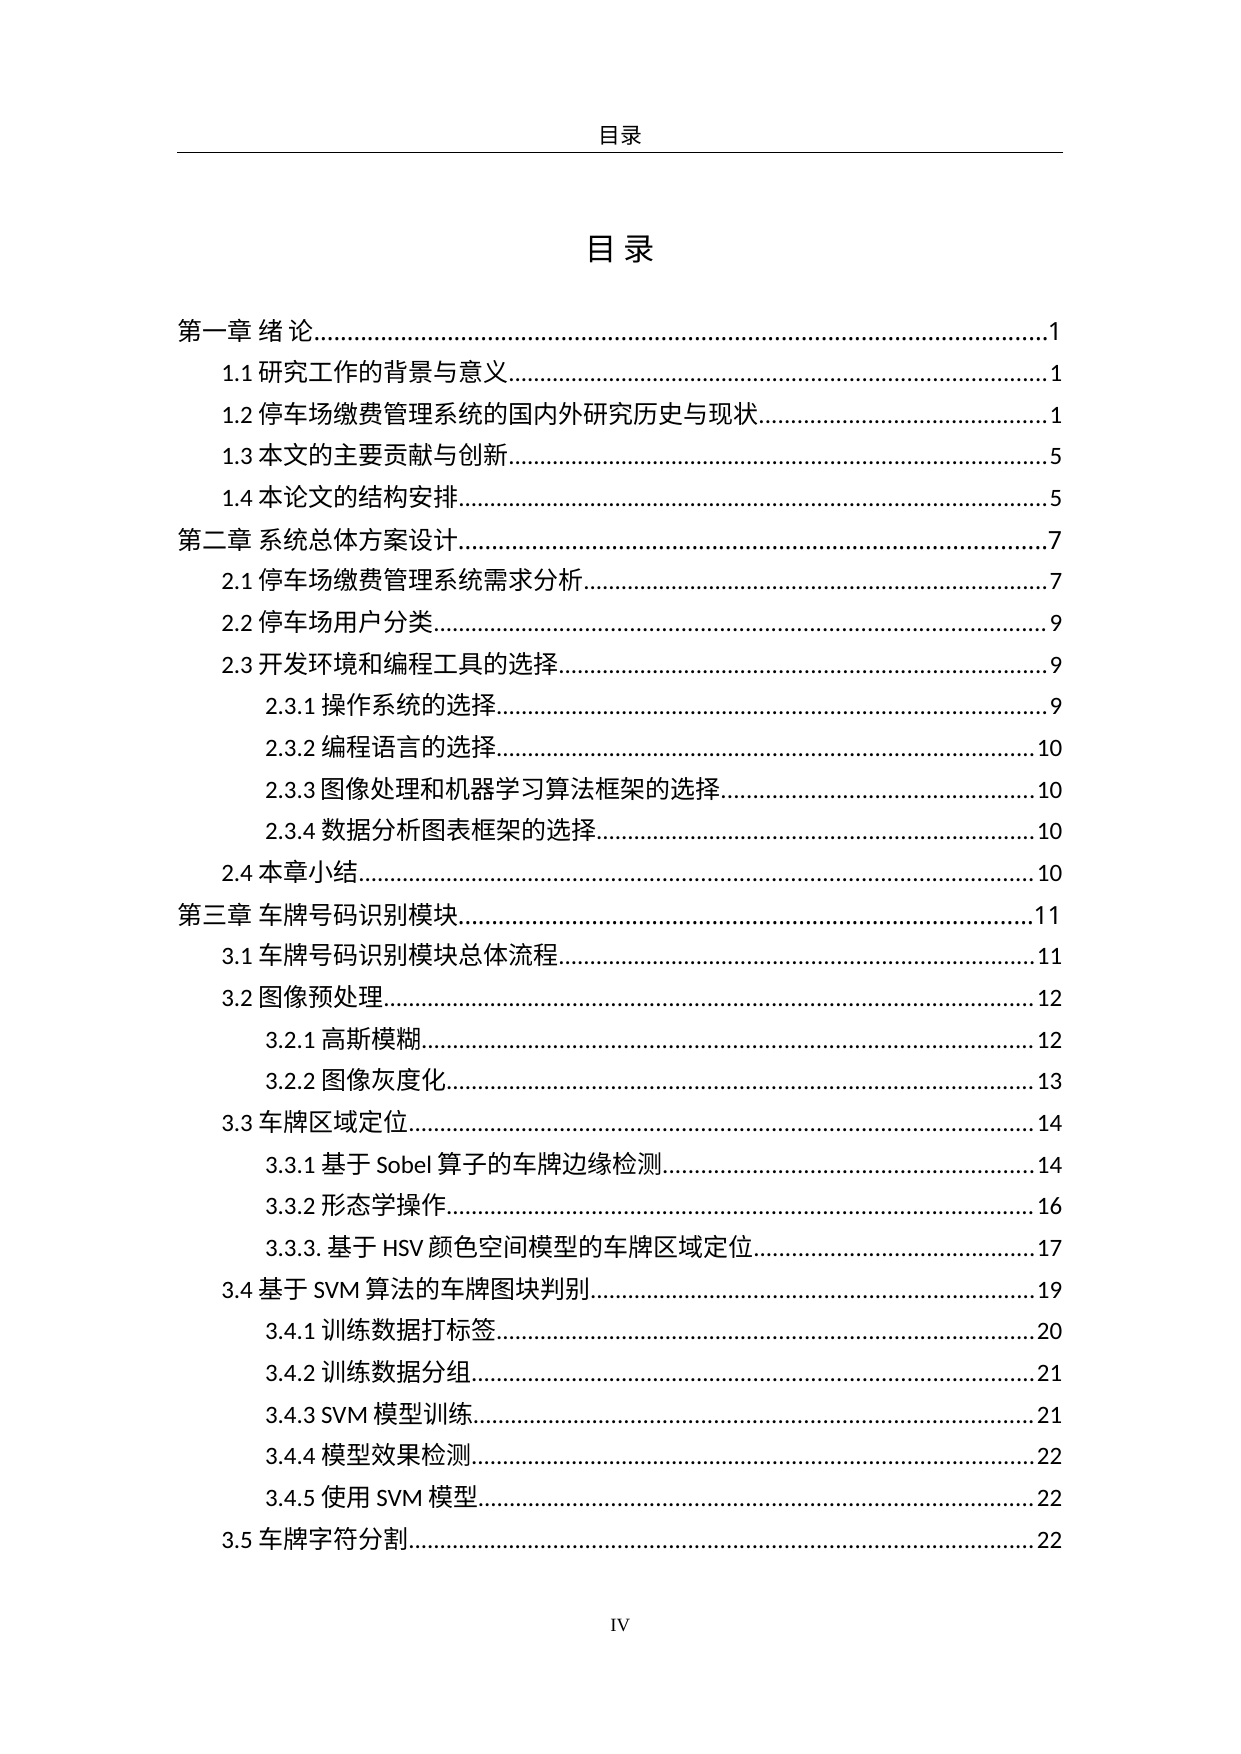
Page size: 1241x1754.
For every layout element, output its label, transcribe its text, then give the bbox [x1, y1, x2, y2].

text 3.1 车牌号码识别模块总体流程 11 [221, 931, 1063, 973]
text 2.4 本章小结 10 [221, 848, 1063, 890]
text 2.3.1 操作系统的选择 9 [265, 681, 1063, 723]
text 3.2.2 图像灰度化 13 [265, 1056, 1063, 1098]
text 3.2.1 高斯模糊 12 [265, 1015, 1063, 1056]
text 1.1 研究工作的背景与意义 1 [221, 348, 1063, 390]
text 第二章 系统总体方案设计 7 [177, 515, 1063, 556]
text 3.4.2 训练数据分组 21 [265, 1348, 1063, 1390]
text 2.3.3图像处理和机器学习算法框架的选择 10 [265, 765, 1063, 806]
text 2.2 停车场用户分类 9 [221, 598, 1063, 640]
text 3.4.5 使用SVM模型 22 [265, 1473, 1063, 1515]
text 3.4.4 模型效果检测 22 [265, 1431, 1063, 1473]
text 3.4.1 训练数据打标签 20 [265, 1306, 1063, 1348]
text 2.3 开发环境和编程工具的选择 9 [221, 640, 1063, 681]
text 2.1 停车场缴费管理系统需求分析 7 [221, 556, 1063, 598]
text 目 录 [177, 227, 1063, 269]
text 1.3 本文的主要贡献与创新 5 [221, 431, 1063, 473]
text 3.4 基于SVM算法的车牌图块判别 19 [221, 1265, 1063, 1306]
text 3.3.1 基于Sobel算子的车牌边缘检测 14 [265, 1140, 1063, 1181]
text 2.3.2 编程语言的选择 10 [265, 723, 1063, 765]
text 3.3.3. 基于HSV颜色空间模型的车牌区域定位 17 [265, 1223, 1063, 1265]
text 2.3.4 数据分析图表框架的选择 10 [265, 806, 1063, 848]
text 1.2 停车场缴费管理系统的国内外研究历史与现状 1 [221, 390, 1063, 431]
text 3.4.3 SVM模型训练 21 [265, 1390, 1063, 1431]
text 3.5 车牌字符分割 22 [221, 1515, 1063, 1556]
text 3.2 图像预处理 12 [221, 973, 1063, 1015]
text 3.3 车牌区域定位 14 [221, 1098, 1063, 1140]
text 1.4 本论文的结构安排 5 [221, 473, 1063, 515]
text 第一章 绪 论 1 [177, 306, 1063, 348]
text 3.3.2 形态学操作 16 [265, 1181, 1063, 1223]
text 第三章 车牌号码识别模块 11 [177, 890, 1063, 931]
